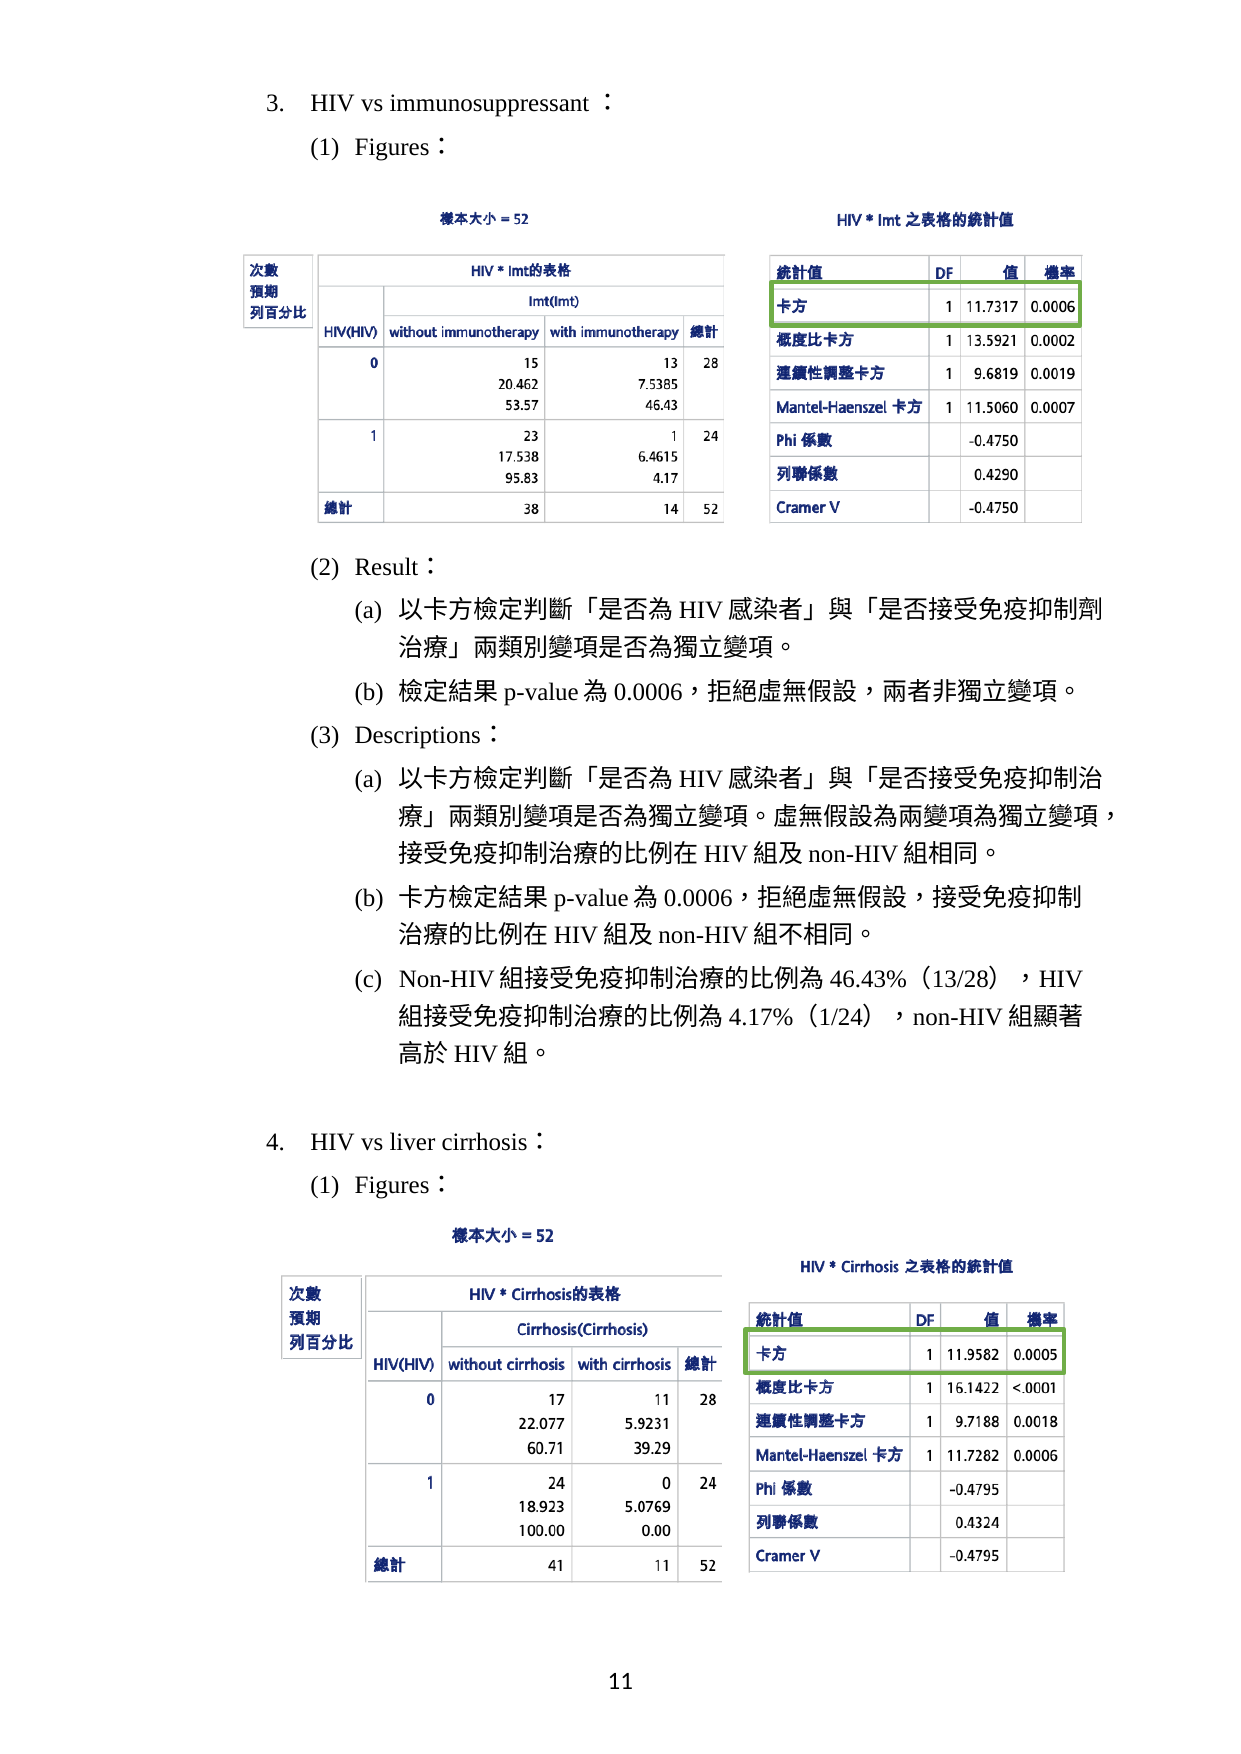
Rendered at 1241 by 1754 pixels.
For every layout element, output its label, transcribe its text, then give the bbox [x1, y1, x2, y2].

text HIV vs immunosuppressant ： [266, 81, 1107, 119]
text 檢定結果p-value為0.0006，拒絕虛無假設，兩者非獨立變項。 [354, 670, 1107, 708]
picture [760, 202, 1095, 539]
picture [230, 194, 737, 539]
text Non-HIV組接受免疫抑制治療的比例為46.43%（13/28），HIV組接受免疫抑制治療的比例為4.17%（1/24），non-HIV組顯著高於HIV組。 [354, 958, 1107, 1070]
text Figures： [310, 1164, 1107, 1201]
text 以卡方檢定判斷「是否為HIV感染者」與「是否接受免疫抑制治療」兩類別變項是否為獨立變項。虛無假設為兩變項為獨立變項，接受免疫抑制治療的比例在HIV組及non-HIV組相同。 [354, 758, 1107, 870]
text Descriptions： [310, 714, 1107, 751]
picture [275, 1211, 1081, 1597]
text Figures： [310, 125, 1107, 162]
text 以卡方檢定判斷「是否為HIV感染者」與「是否接受免疫抑制劑治療」兩類別變項是否為獨立變項。 [354, 589, 1107, 664]
text HIV vs liver cirrhosis： [266, 1120, 1107, 1158]
text 卡方檢定結果p-value為0.0006，拒絕虛無假設，接受免疫抑制治療的比例在HIV組及non-HIV組不相同。 [354, 876, 1107, 951]
